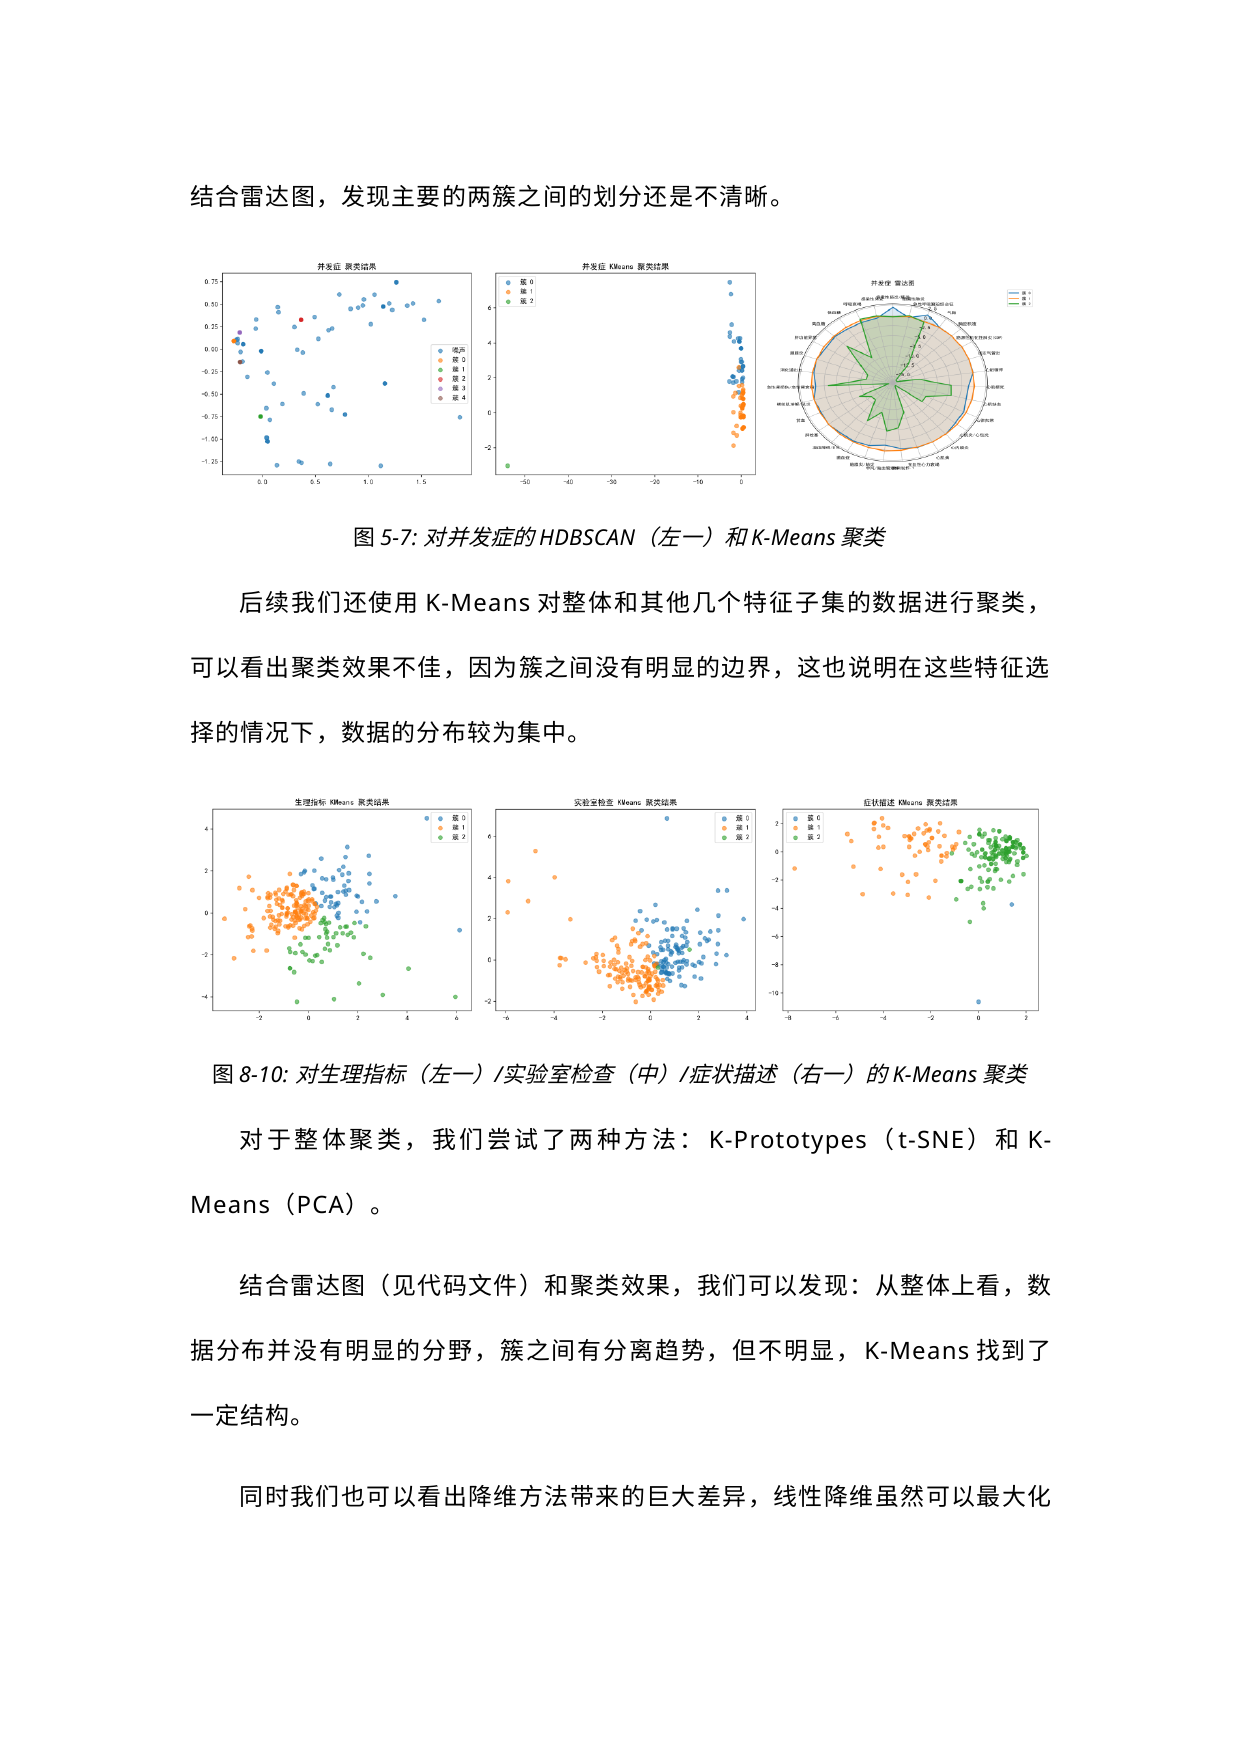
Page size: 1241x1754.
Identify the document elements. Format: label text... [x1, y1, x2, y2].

text 图8-10: 对生理指标（左一）/实验室检查（中）/症状描述（右一）的K-Means聚类 [187, 1056, 1053, 1089]
picture [194, 255, 1045, 492]
text 后续我们还使用K-Means对整体和其他几个特征子集的数据进行聚类，可以看出聚类效果不佳，因为簇之间没有明显的边界，这也说明在这些特征选择的情况下，数据的分布较为集中。 [190, 568, 1052, 763]
text 结合雷达图（见代码文件）和聚类效果，我们可以发现：从整体上看，数据分布并没有明显的分野，簇之间有分离趋势，但不明显，K-Means找到了一定结构。 [190, 1251, 1052, 1446]
text 图5-7: 对并发症的HDBSCAN（左一）和K-Means聚类 [187, 520, 1053, 552]
text 对于整体聚类，我们尝试了两种方法：K-Prototypes（t-SNE）和K-Means（PCA）。 [190, 1105, 1052, 1235]
picture [194, 791, 1045, 1028]
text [190, 162, 1052, 227]
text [190, 1463, 1052, 1528]
